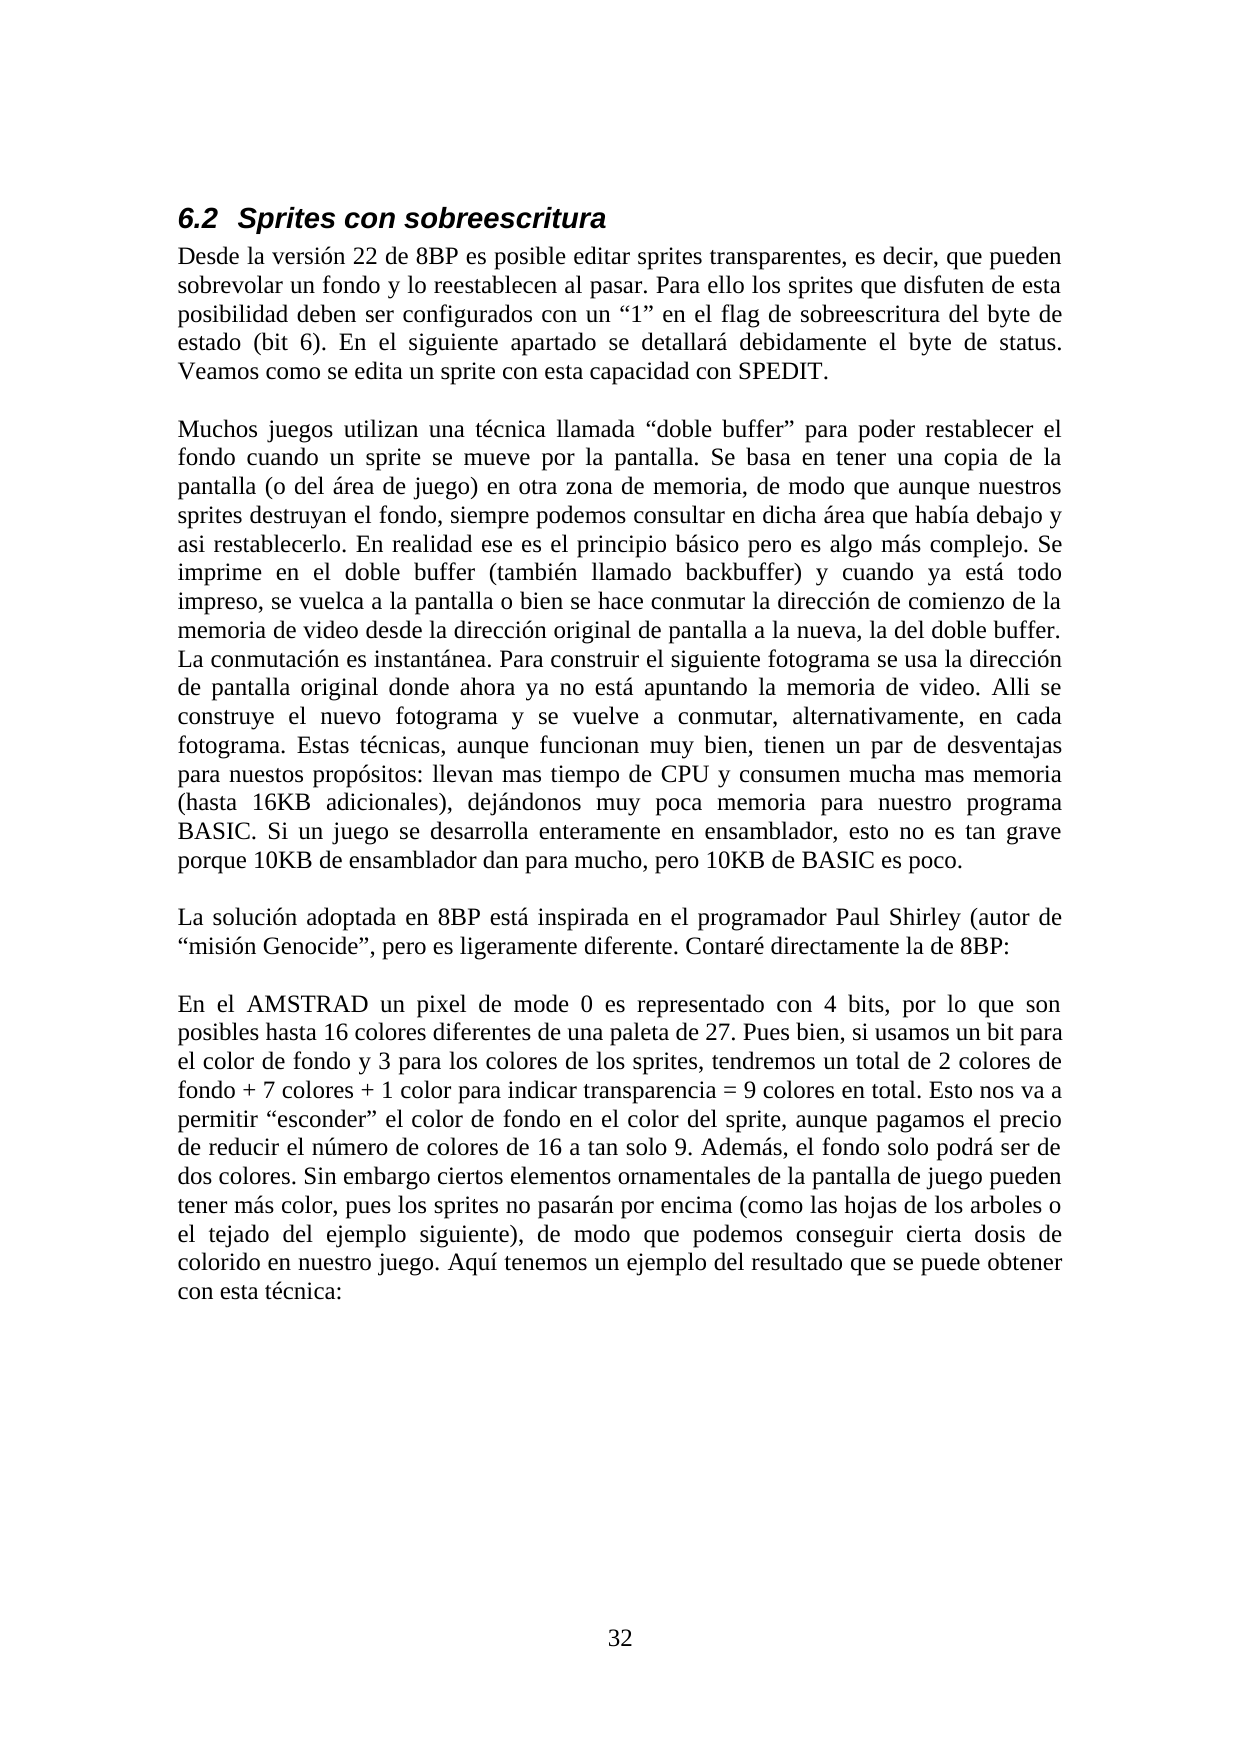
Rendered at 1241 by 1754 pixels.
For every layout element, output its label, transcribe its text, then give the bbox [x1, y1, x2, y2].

text En el AMSTRAD un pixel de mode 0 es representado con 4 bits, por lo que son posibles hasta 16 colores diferentes de una paleta de 27. Pues bien, si usamos un bit para el color de fondo y 3 para los colores de los sprites, tendremos un total de 2 colores de fondo + 7 colores + 1 color para indicar transparencia = 9 colores en total. Esto nos va a permitir “esconder” el color de fondo en el color del sprite, aunque pagamos el precio de reducir el número de colores de 16 a tan solo 9. Además, el fondo solo podrá ser de dos colores. Sin embargo ciertos elementos ornamentales de la pantalla de juego pueden tener más color, pues los sprites no pasarán por encima (como las hojas de los arboles o el tejado del ejemplo siguiente), de modo que podemos conseguir cierta dosis de colorido en nuestro juego. Aquí tenemos un ejemplo del resultado que se puede obtener con esta técnica: [177, 989, 1063, 1305]
subtitle Sprites con sobreescritura [177, 201, 1063, 235]
text La solución adoptada en 8BP está inspirada en el programador Paul Shirley (autor de “misión Genocide”, pero es ligeramente diferente. Contaré directamente la de 8BP: [177, 902, 1063, 960]
text Desde la versión 22 de 8BP es posible editar sprites transparentes, es decir, que pueden sobrevolar un fondo y lo reestablecen al pasar. Para ello los sprites que disfuten de esta posibilidad deben ser configurados con un “1” en el flag de sobreescritura del byte de estado (bit 6). En el siguiente apartado se detallará debidamente el byte de status. Veamos como se edita un sprite con esta capacidad con SPEDIT. [177, 241, 1063, 385]
text Muchos juegos utilizan una técnica llamada “doble buffer” para poder restablecer el fondo cuando un sprite se mueve por la pantalla. Se basa en tener una copia de la pantalla (o del área de juego) en otra zona de memoria, de modo que aunque nuestros sprites destruyan el fondo, siempre podemos consultar en dicha área que había debajo y asi restablecerlo. En realidad ese es el principio básico pero es algo más complejo. Se imprime en el doble buffer (también llamado backbuffer) y cuando ya está todo impreso, se vuelca a la pantalla o bien se hace conmutar la dirección de comienzo de la memoria de video desde la dirección original de pantalla a la nueva, la del doble buffer. La conmutación es instantánea. Para construir el siguiente fotograma se usa la dirección de pantalla original donde ahora ya no está apuntando la memoria de video. Alli se construye el nuevo fotograma y se vuelve a conmutar, alternativamente, en cada fotograma. Estas técnicas, aunque funcionan muy bien, tienen un par de desventajas para nuestos propósitos: llevan mas tiempo de CPU y consumen mucha mas memoria (hasta 16KB adicionales), dejándonos muy poca memoria para nuestro programa BASIC. Si un juego se desarrolla enteramente en ensamblador, esto no es tan grave porque 10KB de ensamblador dan para mucho, pero 10KB de BASIC es poco. [177, 414, 1063, 874]
